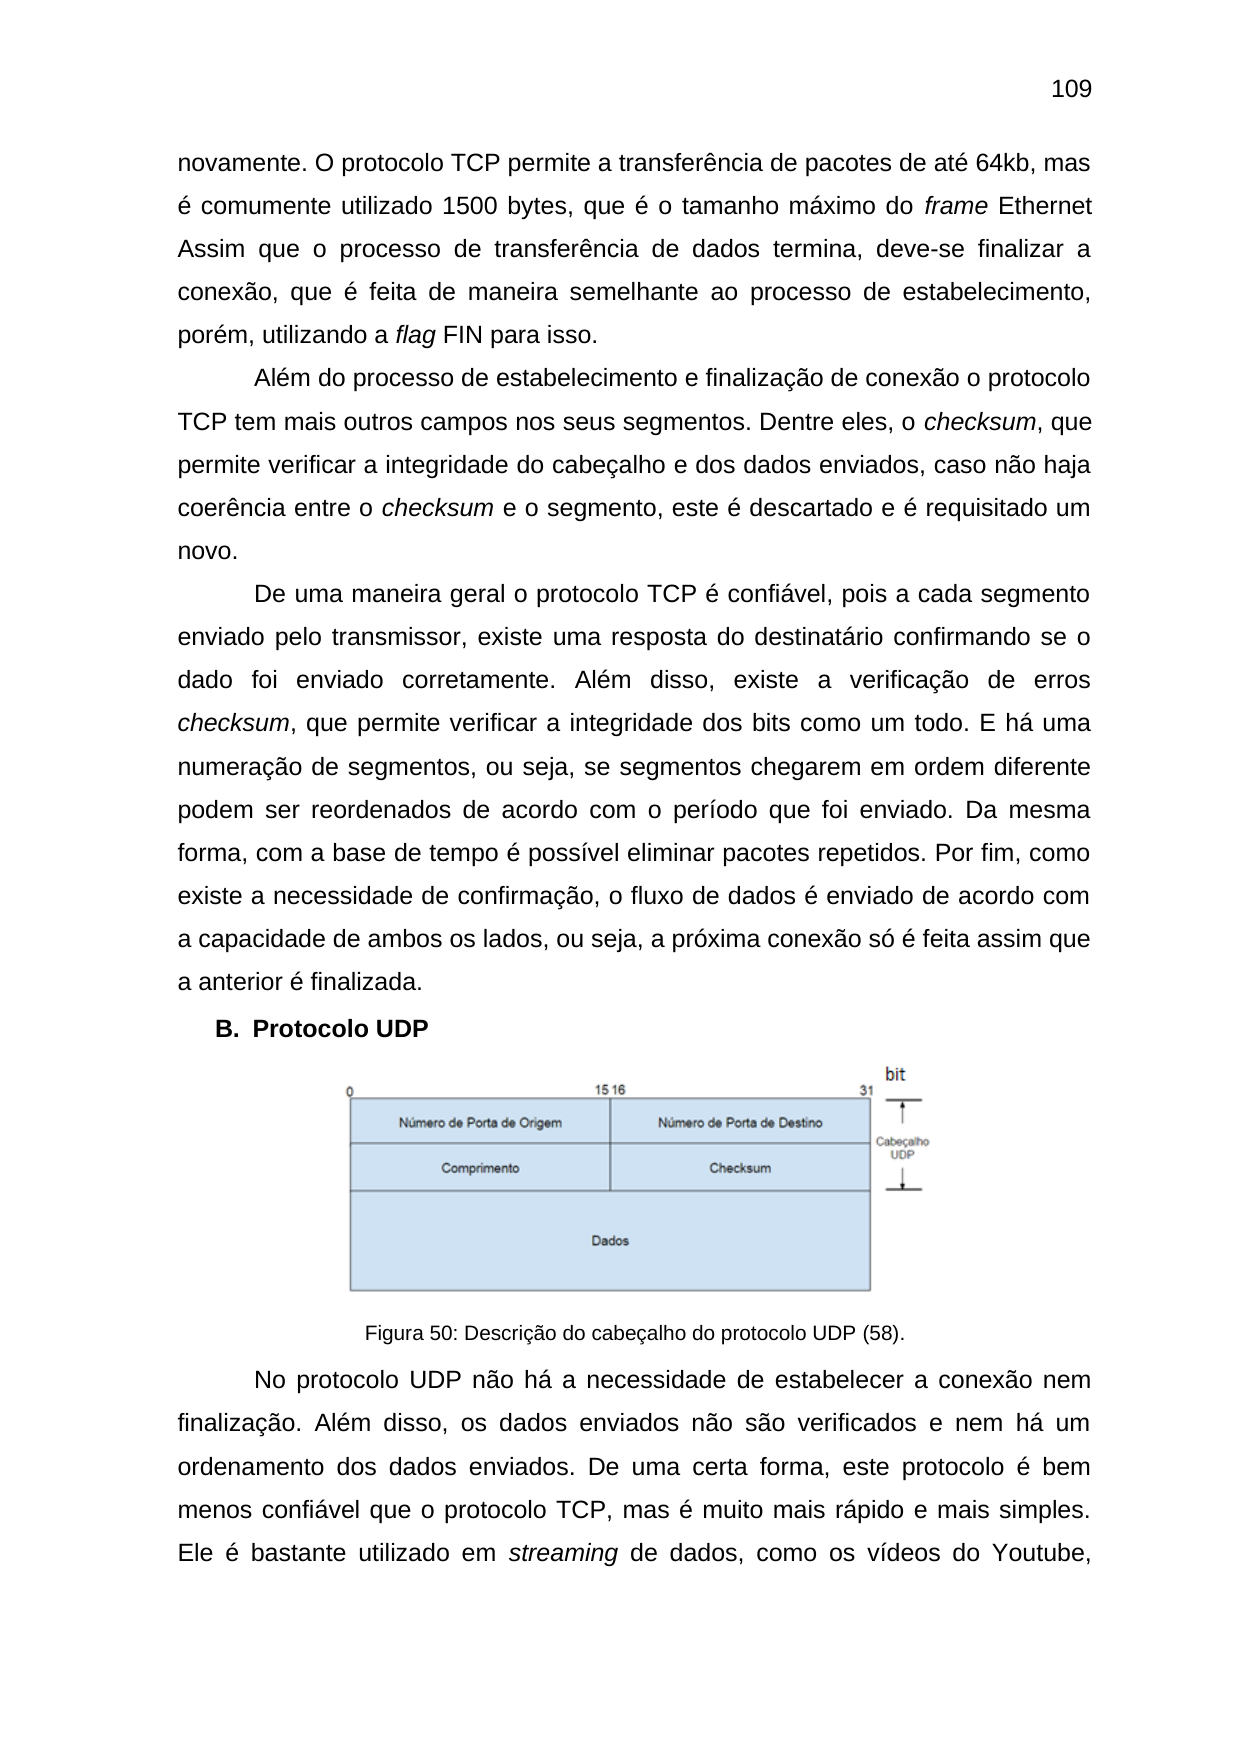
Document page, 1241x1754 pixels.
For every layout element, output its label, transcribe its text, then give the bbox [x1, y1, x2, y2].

subtitle Protocolo UDP [215, 1014, 1092, 1043]
text Figura : Descrição do cabeçalho do protocolo UDP . [177, 1320, 1092, 1344]
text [177, 1365, 1092, 1566]
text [177, 148, 1092, 349]
picture [336, 1057, 934, 1300]
text De uma maneira geral o protocolo TCP é confiável, pois a cada segmento enviado pelo transmissor, existe uma resposta do destinatário confirmando se o dado foi enviado corretamente. Além disso, existe a verificação de erros checksum, que permite verificar a integridade dos bits como um todo. E há uma numeração de segmentos, ou seja, se segmentos chegarem em ordem diferente podem ser reordenados de acordo com o período que foi enviado. Da mesma forma, com a base de tempo é possível eliminar pacotes repetidos. Por fim, como existe a necessidade de confirmação, o fluxo de dados é enviado de acordo com a capacidade de ambos os lados, ou seja, a próxima conexão só é feita assim que a anterior é finalizada. [177, 579, 1092, 996]
text Além do processo de estabelecimento e finalização de conexão o protocolo TCP tem mais outros campos nos seus segmentos. Dentre eles, o checksum, que permite verificar a integridade do cabeçalho e dos dados enviados, caso não haja coerência entre o checksum e o segmento, este é descartado e é requisitado um novo. [177, 363, 1092, 564]
